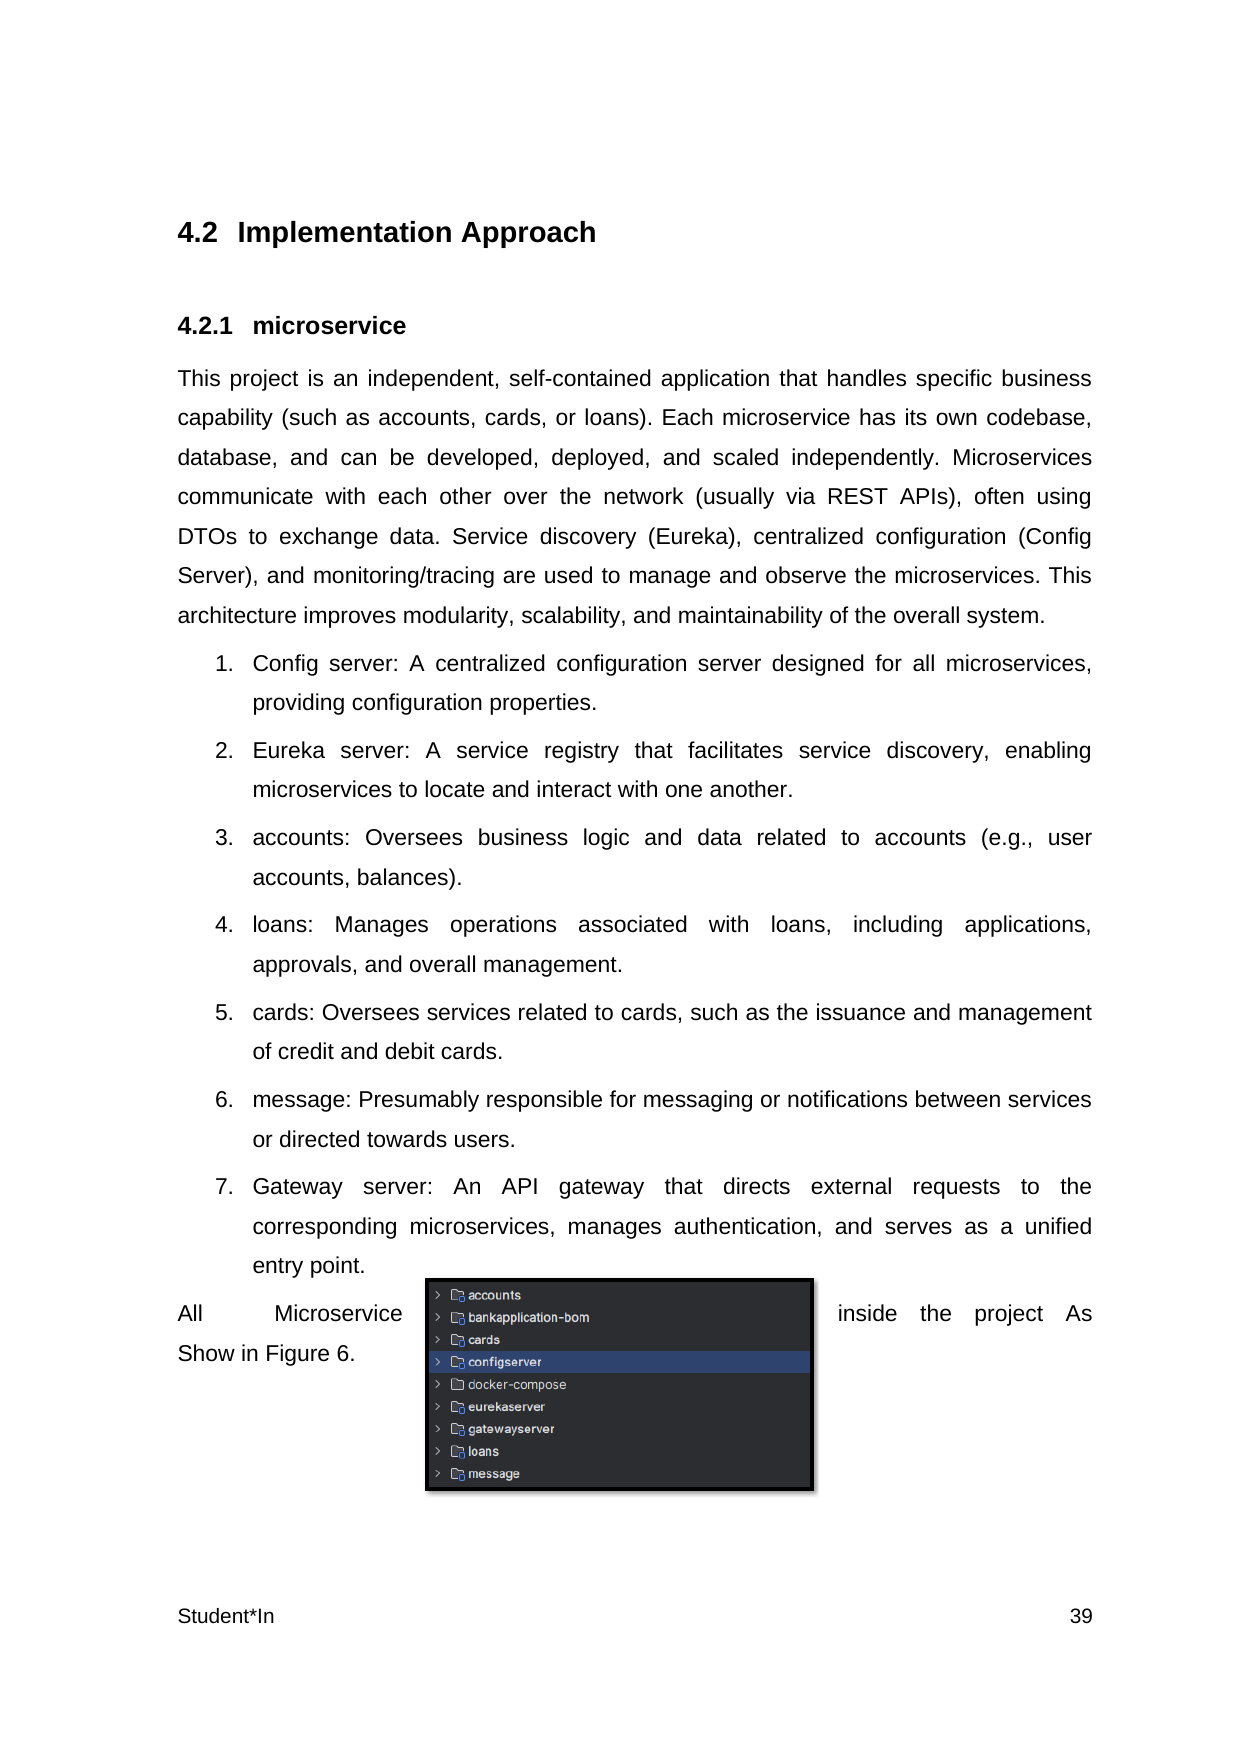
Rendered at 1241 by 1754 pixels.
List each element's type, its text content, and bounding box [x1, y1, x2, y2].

list Gateway server: An API gateway that directs external requests to the corresponding microservices, manages authentication, and serves as a unified entry point. [215, 1173, 1092, 1279]
text This project is an independent, self-contained application that handles specific business capability (such as accounts, cards, or loans). Each microservice has its own codebase, database, and can be developed, deployed, and scaled independently. Microservices communicate with each other over the network (usually via REST APIs), often using DTOs to exchange data. Service discovery (Eureka), centralized configuration (Config Server), and monitoring/tracing are used to manage and observe the microservices. This architecture improves modularity, scalability, and maintainability of the overall system. [177, 365, 1092, 628]
list cards: Oversees services related to cards, such as the issuance and management of credit and debit cards. [215, 999, 1092, 1064]
text All Microservice inside the project As Show in Figure 6. [177, 1300, 421, 1366]
list Eureka server: A service registry that facilitates service discovery, enabling microservices to locate and interact with one another. [215, 737, 1092, 803]
subtitle Implementation Approach [177, 215, 1092, 248]
text All Microservice inside the project As Show in Figure 6. [819, 1300, 1092, 1366]
list accounts: Oversees business logic and data related to accounts (e.g., user accounts, balances). [215, 824, 1092, 890]
subtitle microservice [177, 311, 1092, 340]
list message: Presumably responsible for messaging or notifications between services or directed towards users. [215, 1086, 1092, 1152]
picture [421, 1273, 819, 1498]
list loans: Manages operations associated with loans, including applications, approvals, and overall management. [215, 911, 1092, 977]
list Config server: A centralized configuration server designed for all microservices, providing configuration properties. [215, 649, 1092, 715]
